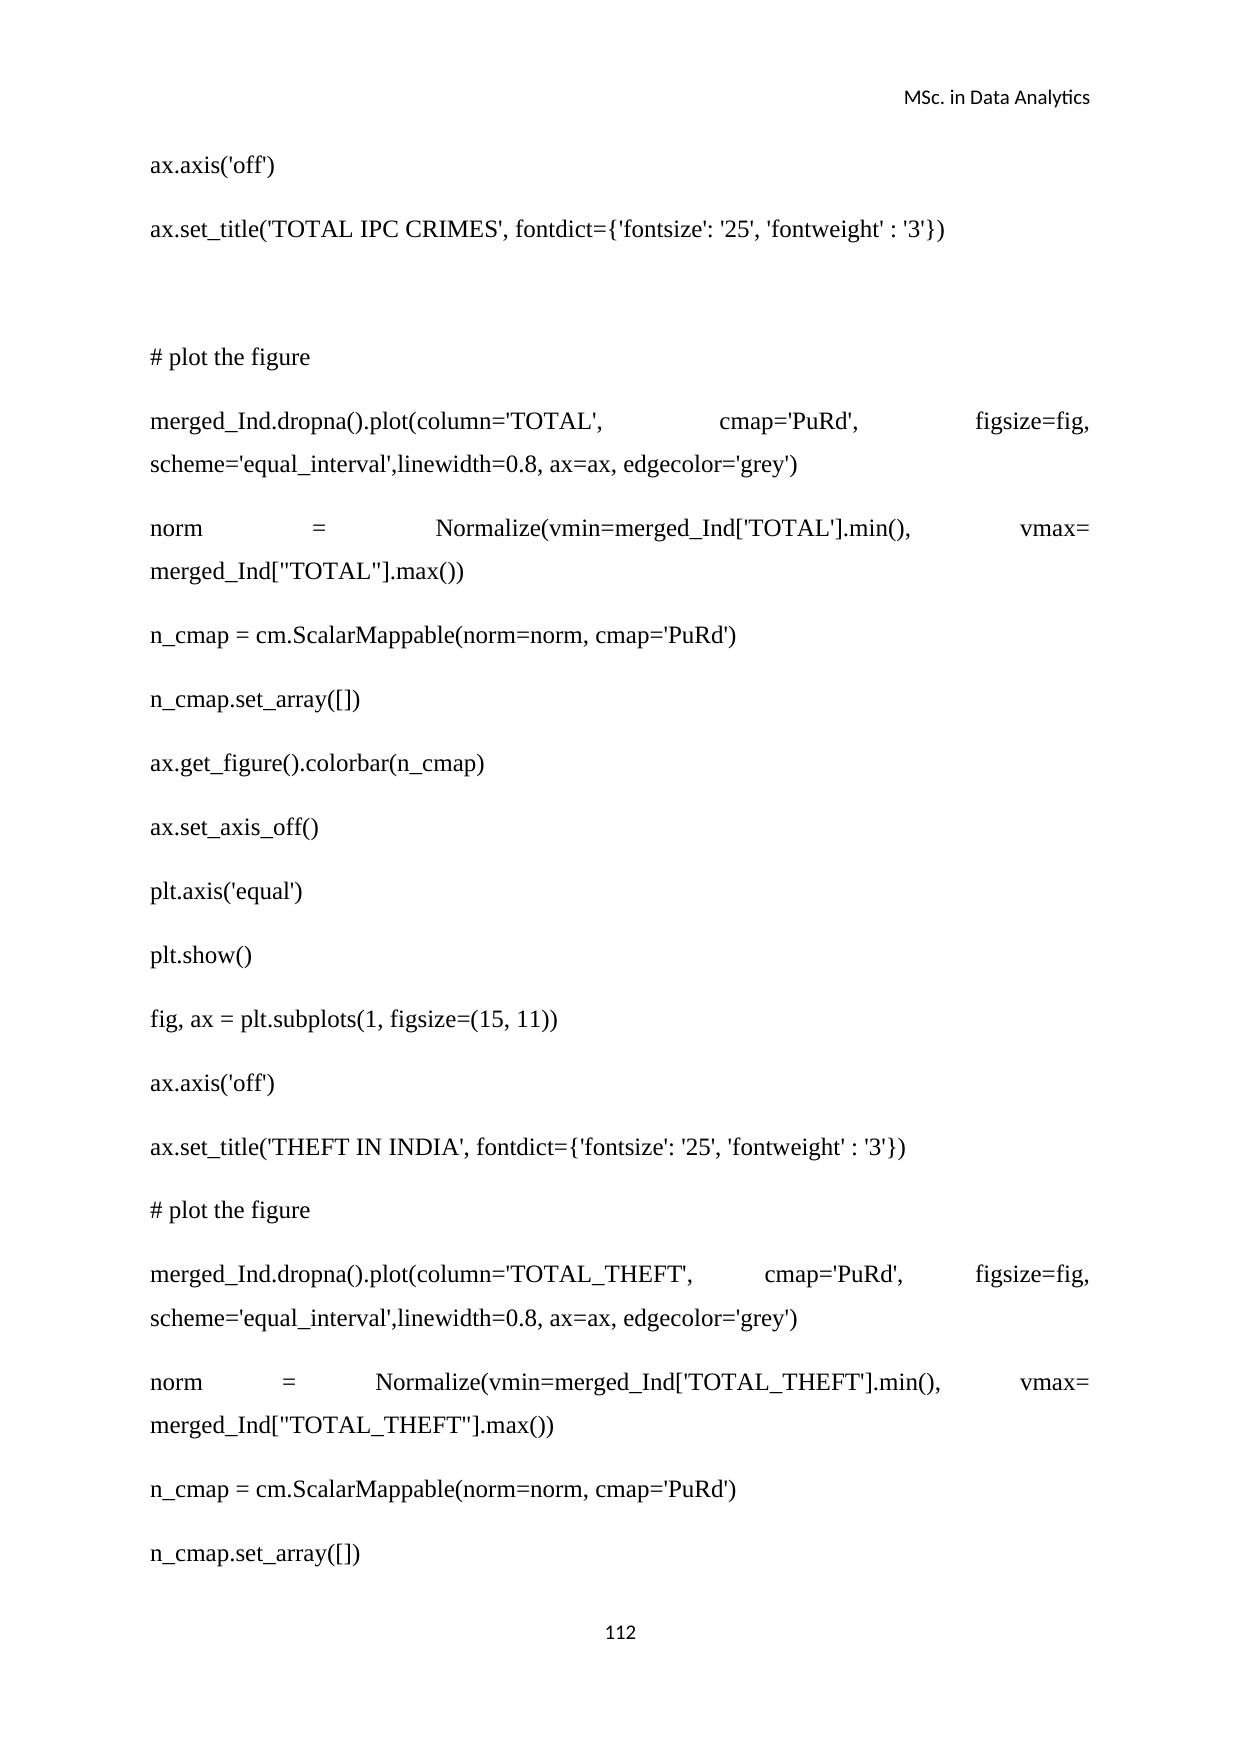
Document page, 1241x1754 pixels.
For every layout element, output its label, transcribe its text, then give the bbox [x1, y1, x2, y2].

text ax.set_title('TOTAL IPC CRIMES', fontdict={'fontsize': '25', 'fontweight' : '3'}) [150, 214, 1090, 243]
text n_cmap.set_array([]) [150, 1538, 1090, 1566]
text # plot the figure [150, 342, 1090, 371]
text # plot the figure [150, 1196, 1090, 1224]
text ax.set_axis_off() [150, 812, 1090, 841]
text merged_Ind.dropna().plot(column='TOTAL_THEFT', cmap='PuRd', figsize=fig, scheme='equal_interval',linewidth=0.8, ax=ax, edgecolor='grey') [150, 1259, 1090, 1331]
text plt.show() [150, 940, 1090, 968]
text n_cmap.set_array([]) [150, 684, 1090, 713]
text n_cmap = cm.ScalarMappable(norm=norm, cmap='PuRd') [150, 620, 1090, 649]
text ax.get_figure().colorbar(n_cmap) [150, 748, 1090, 777]
text norm = Normalize(vmin=merged_Ind['TOTAL_THEFT'].min(), vmax= merged_Ind["TOTAL_THEFT"].max()) [150, 1367, 1090, 1438]
text plt.axis('equal') [150, 876, 1090, 904]
text n_cmap = cm.ScalarMappable(norm=norm, cmap='PuRd') [150, 1474, 1090, 1502]
text ax.axis('off') [150, 1068, 1090, 1096]
text ax.set_title('THEFT IN INDIA', fontdict={'fontsize': '25', 'fontweight' : '3'}) [150, 1132, 1090, 1160]
text ax.axis('off') [150, 150, 1090, 179]
text merged_Ind.dropna().plot(column='TOTAL', cmap='PuRd', figsize=fig, scheme='equal_interval',linewidth=0.8, ax=ax, edgecolor='grey') [150, 406, 1090, 478]
text fig, ax = plt.subplots(1, figsize=(15, 11)) [150, 1004, 1090, 1032]
text norm = Normalize(vmin=merged_Ind['TOTAL'].min(), vmax= merged_Ind["TOTAL"].max()) [150, 513, 1090, 585]
